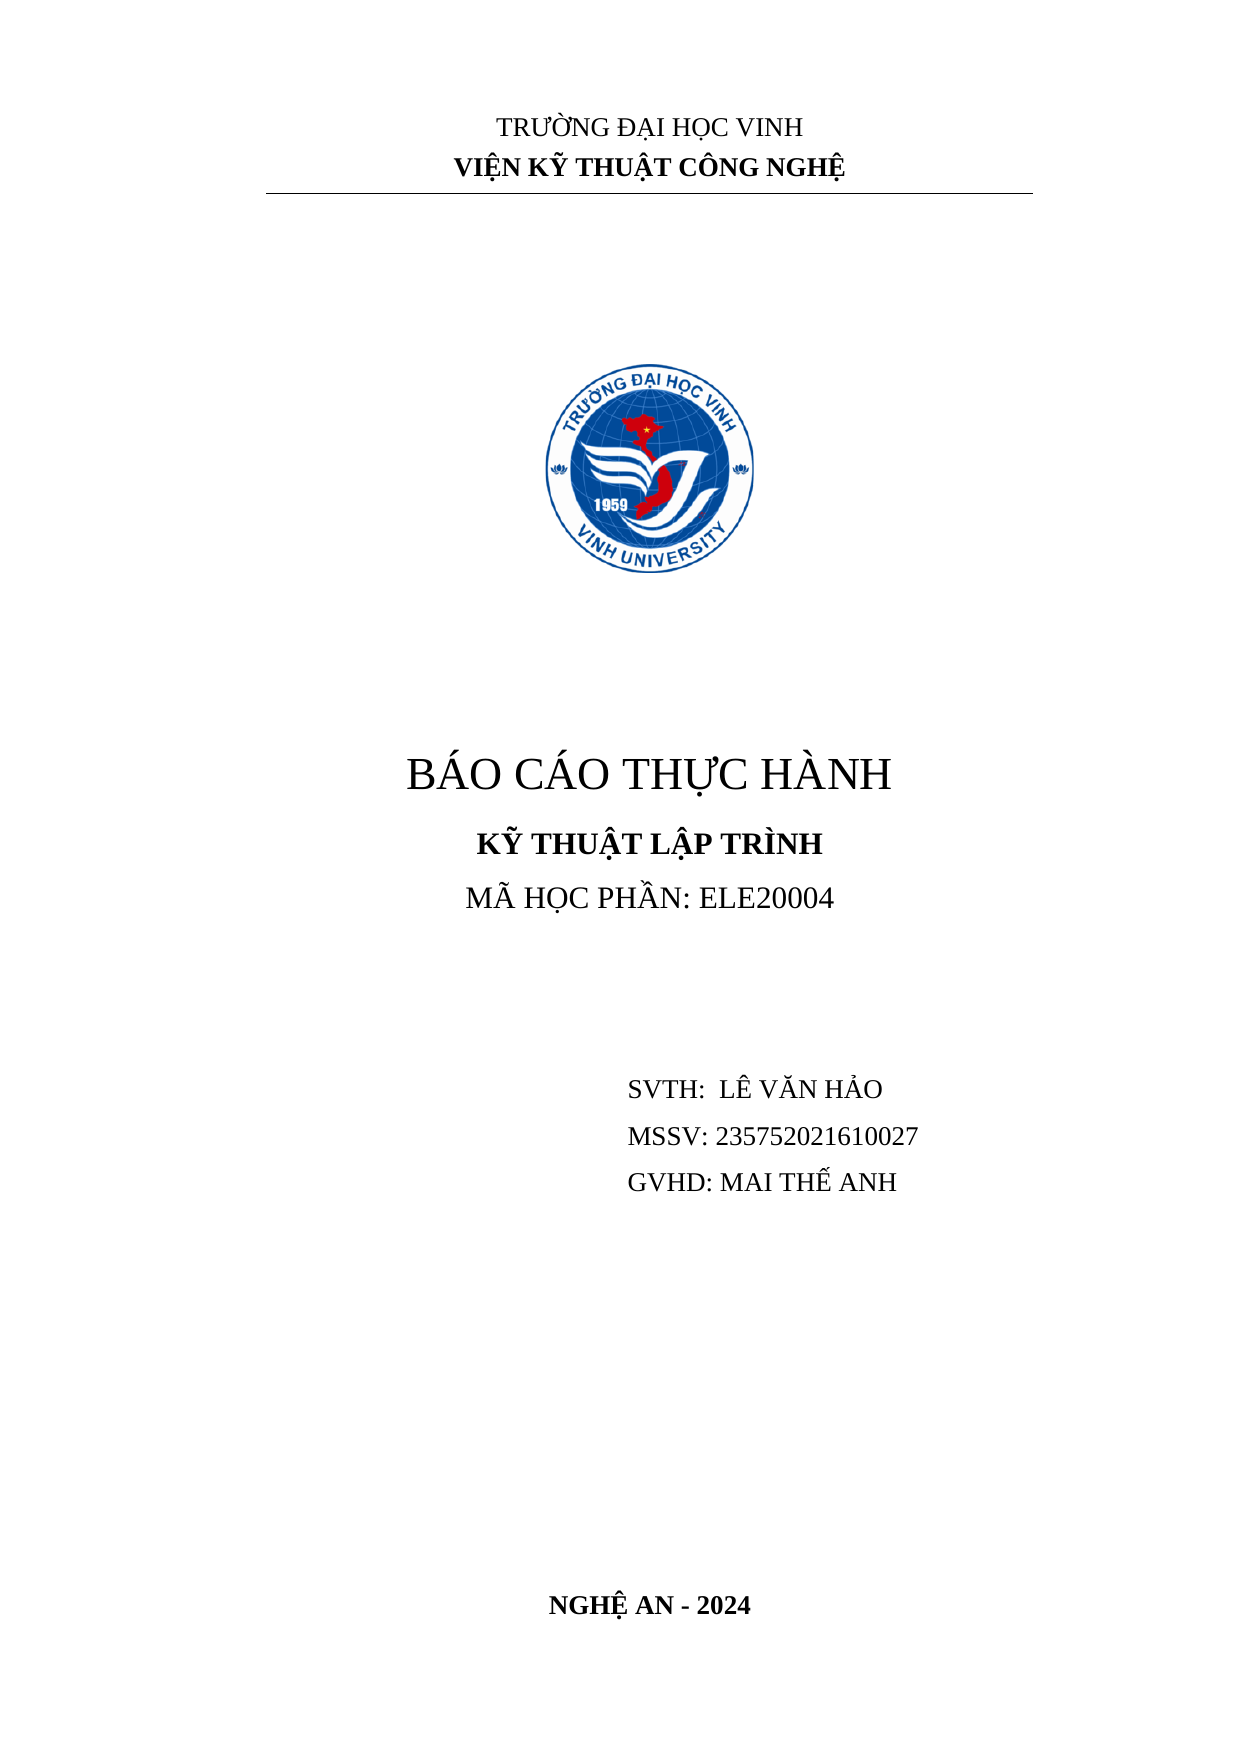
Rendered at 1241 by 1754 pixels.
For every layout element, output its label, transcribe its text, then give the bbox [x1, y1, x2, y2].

picture [545, 364, 754, 573]
text BÁO CÁO THỰC HÀNH [177, 746, 1122, 799]
text GVHD: MAI THẾ ANH [215, 1166, 1122, 1198]
text NGHỆ AN - 2024 [177, 1589, 1122, 1621]
text SVTH: LÊ VĂN HẢO [215, 1073, 1122, 1104]
text MSSV: 235752021610027 [215, 1120, 1122, 1151]
text KỸ THUẬT LẬP TRÌNH [177, 825, 1122, 861]
text MÃ HỌC PHẦN: ELE20004 [177, 879, 1122, 915]
table_header TRƯỜNG ĐẠI HỌC VINH VIỆN KỸ THUẬT CÔNG NGHỆ [266, 111, 1033, 193]
